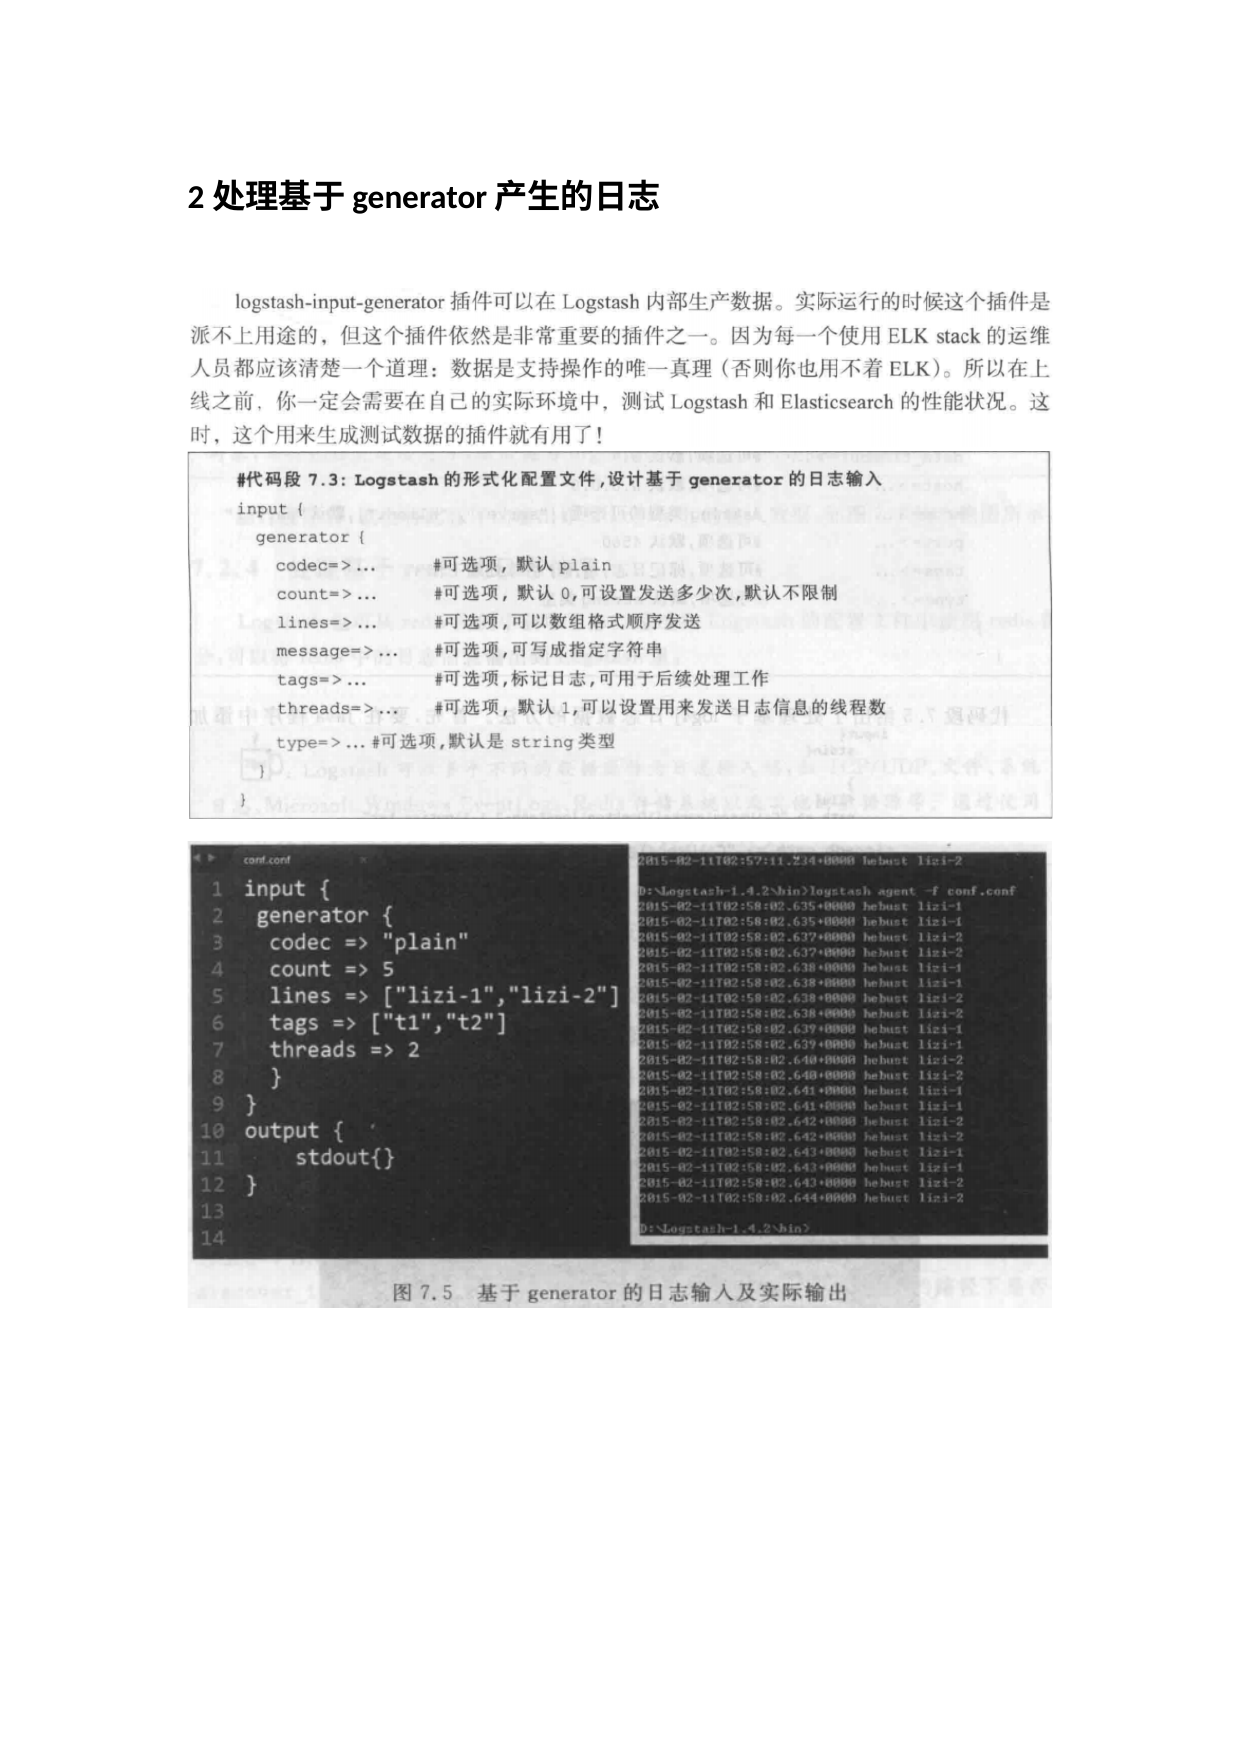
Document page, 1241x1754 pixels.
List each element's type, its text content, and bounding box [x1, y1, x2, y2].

picture [187, 288, 1053, 447]
picture [187, 451, 1053, 819]
picture [187, 841, 1052, 1308]
subtitle 2 处理基于generator产生的日志 [187, 162, 1053, 227]
